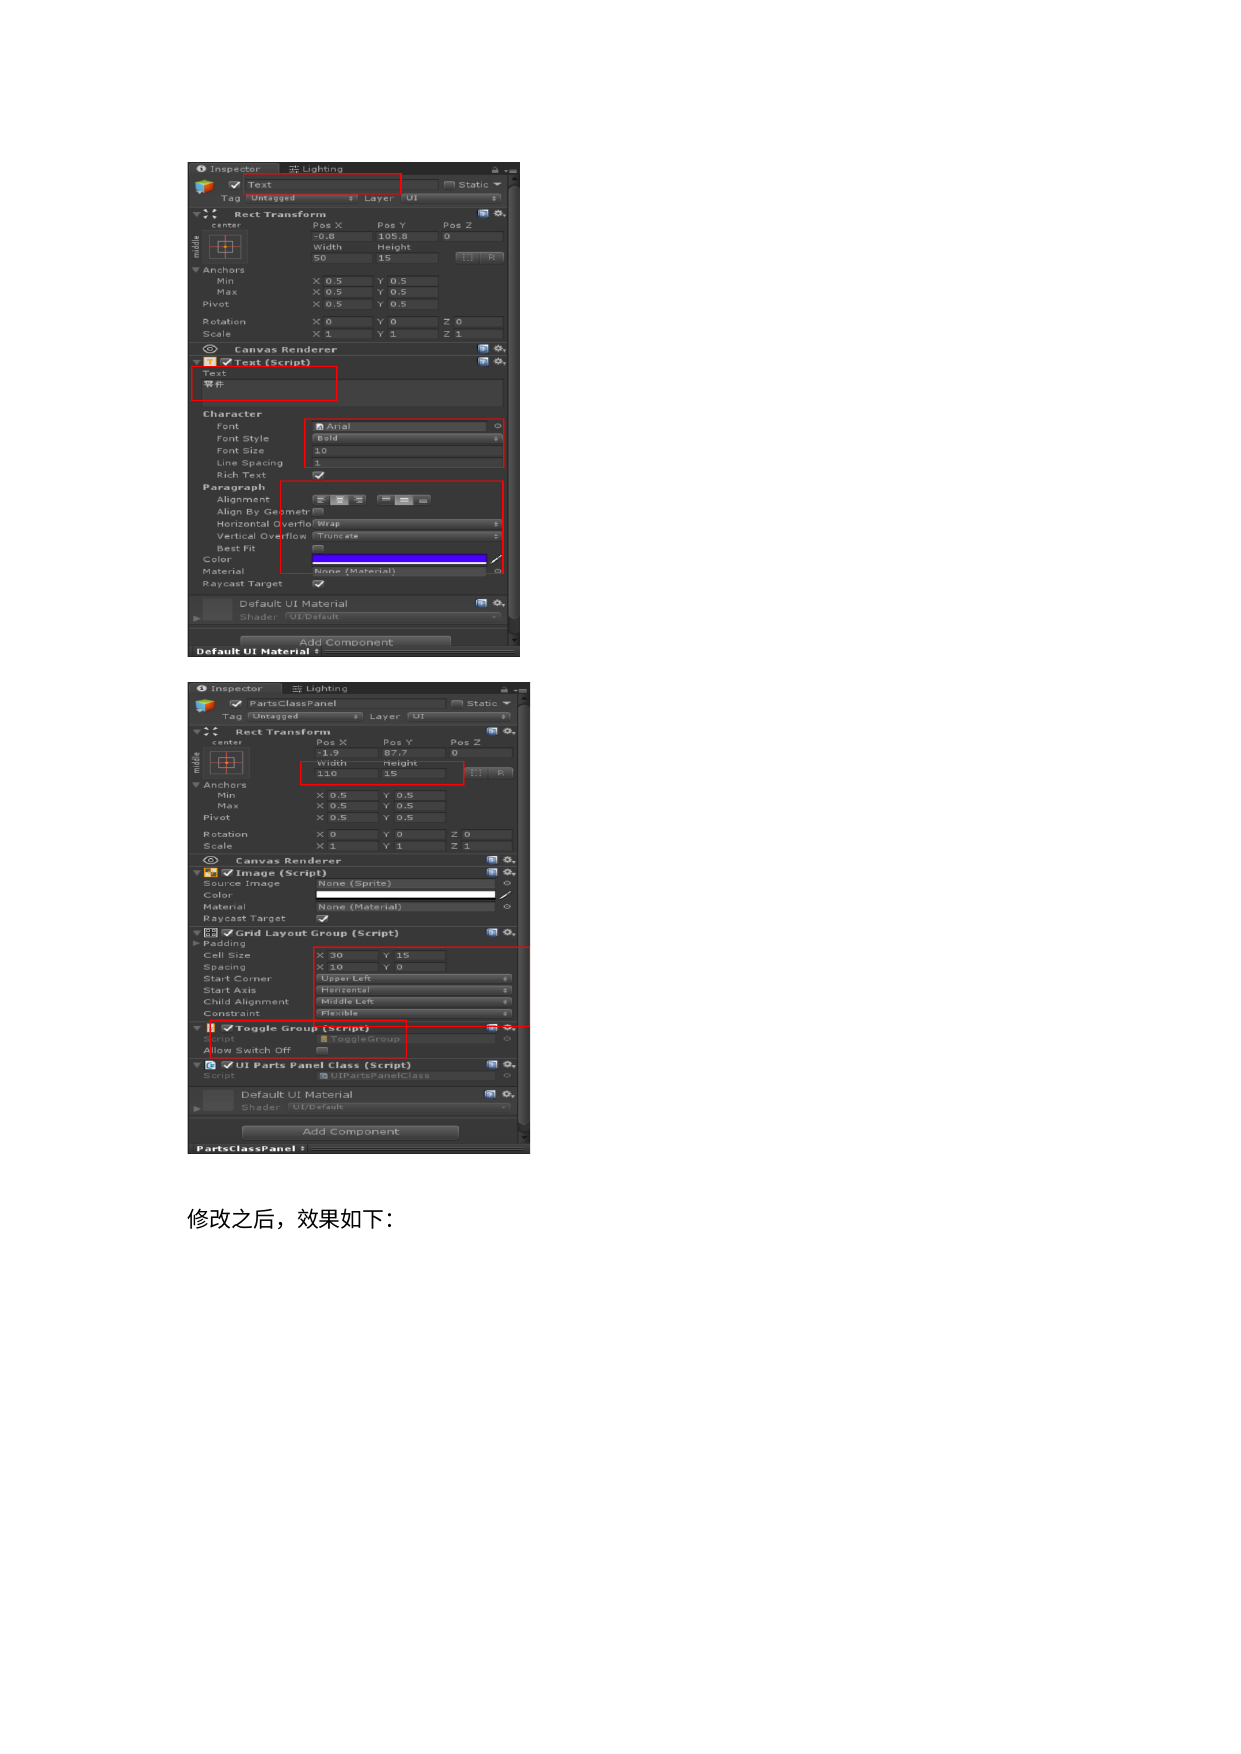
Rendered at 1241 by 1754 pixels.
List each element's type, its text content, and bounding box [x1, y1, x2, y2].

picture [187, 682, 530, 1154]
text 修改之后，效果如下： [187, 1202, 1053, 1234]
picture [187, 162, 520, 657]
